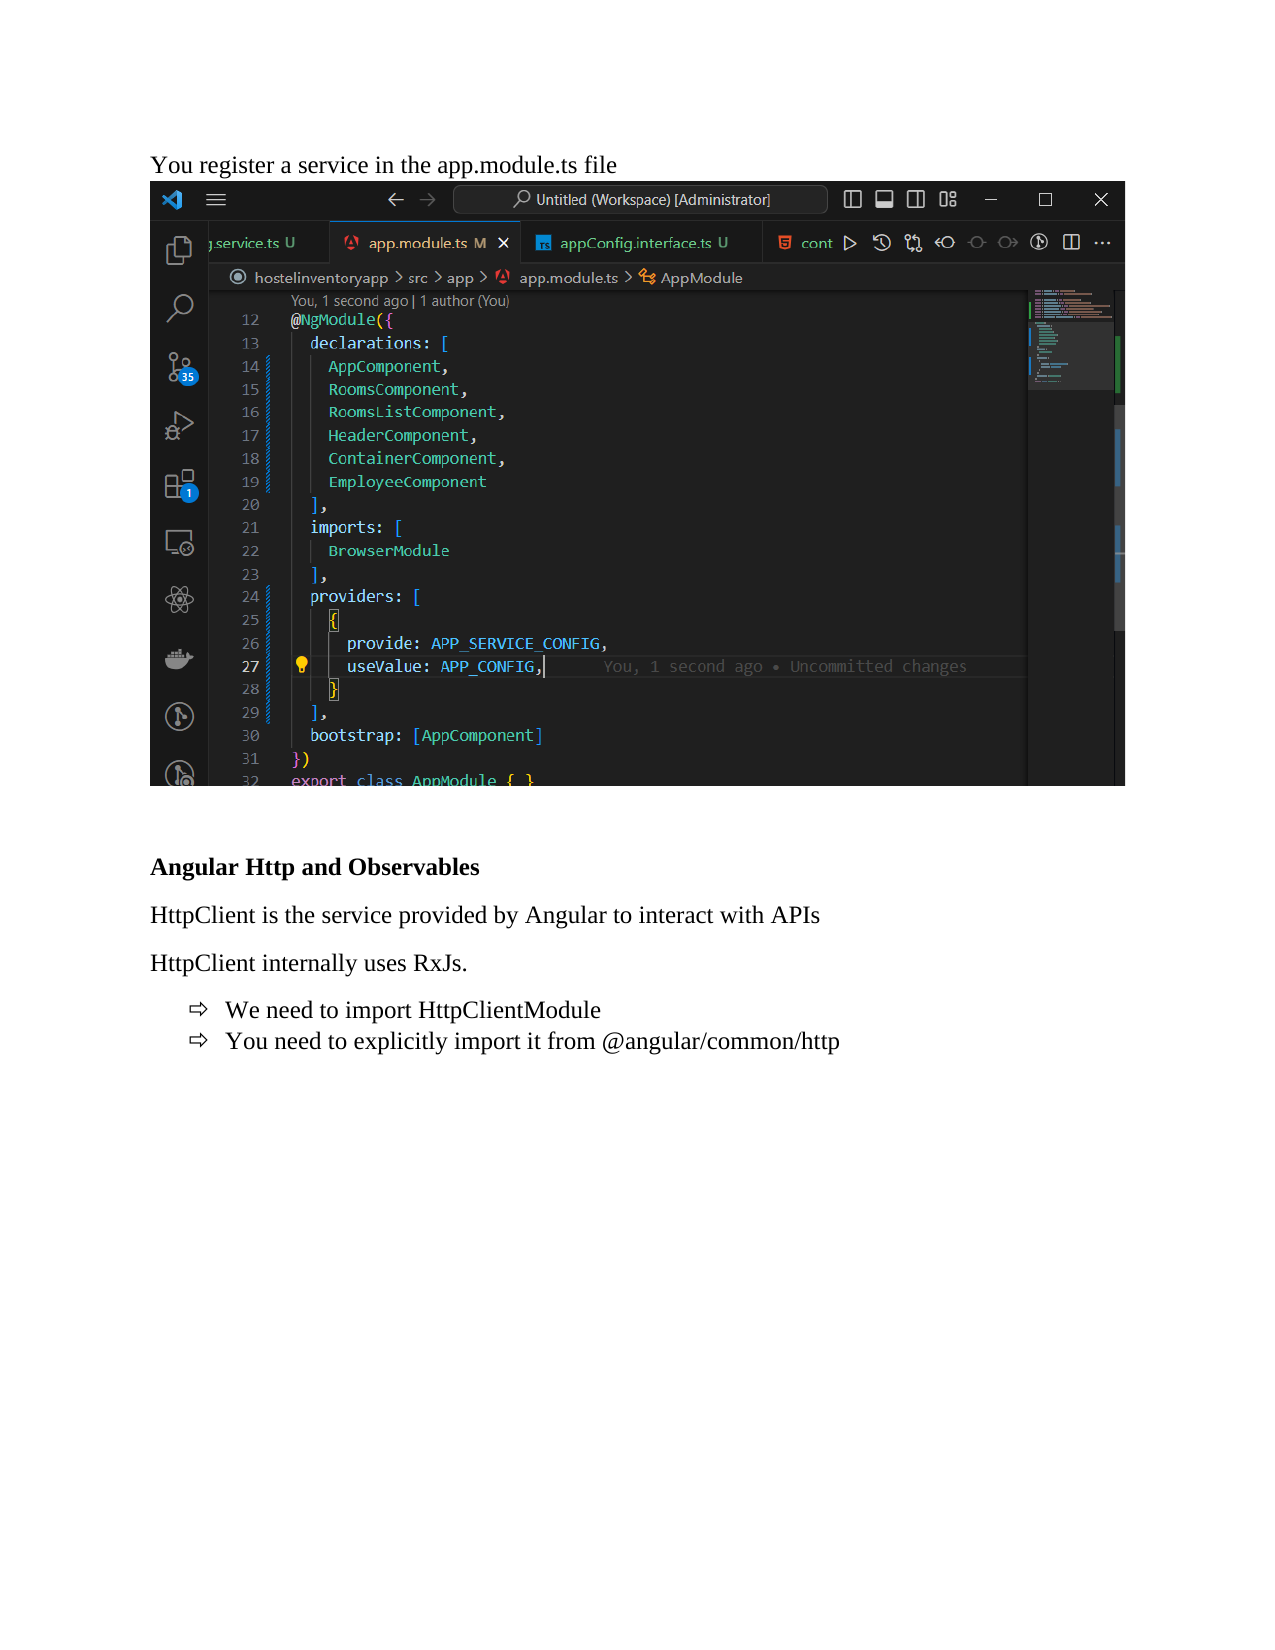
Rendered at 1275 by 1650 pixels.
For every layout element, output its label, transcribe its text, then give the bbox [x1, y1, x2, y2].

list You need to explicitly import it from @angular/common/http [187, 1026, 1125, 1055]
text HttpClient is the service provided by Angular to interact with APIs [150, 900, 1125, 929]
text You register a service in the app.module.ts file [150, 150, 1125, 181]
picture [150, 181, 1125, 786]
text Angular Http and Observables [150, 852, 1125, 881]
list We need to import HttpClientModule [187, 995, 1125, 1024]
text HttpClient internally uses RxJs. [150, 948, 1125, 976]
